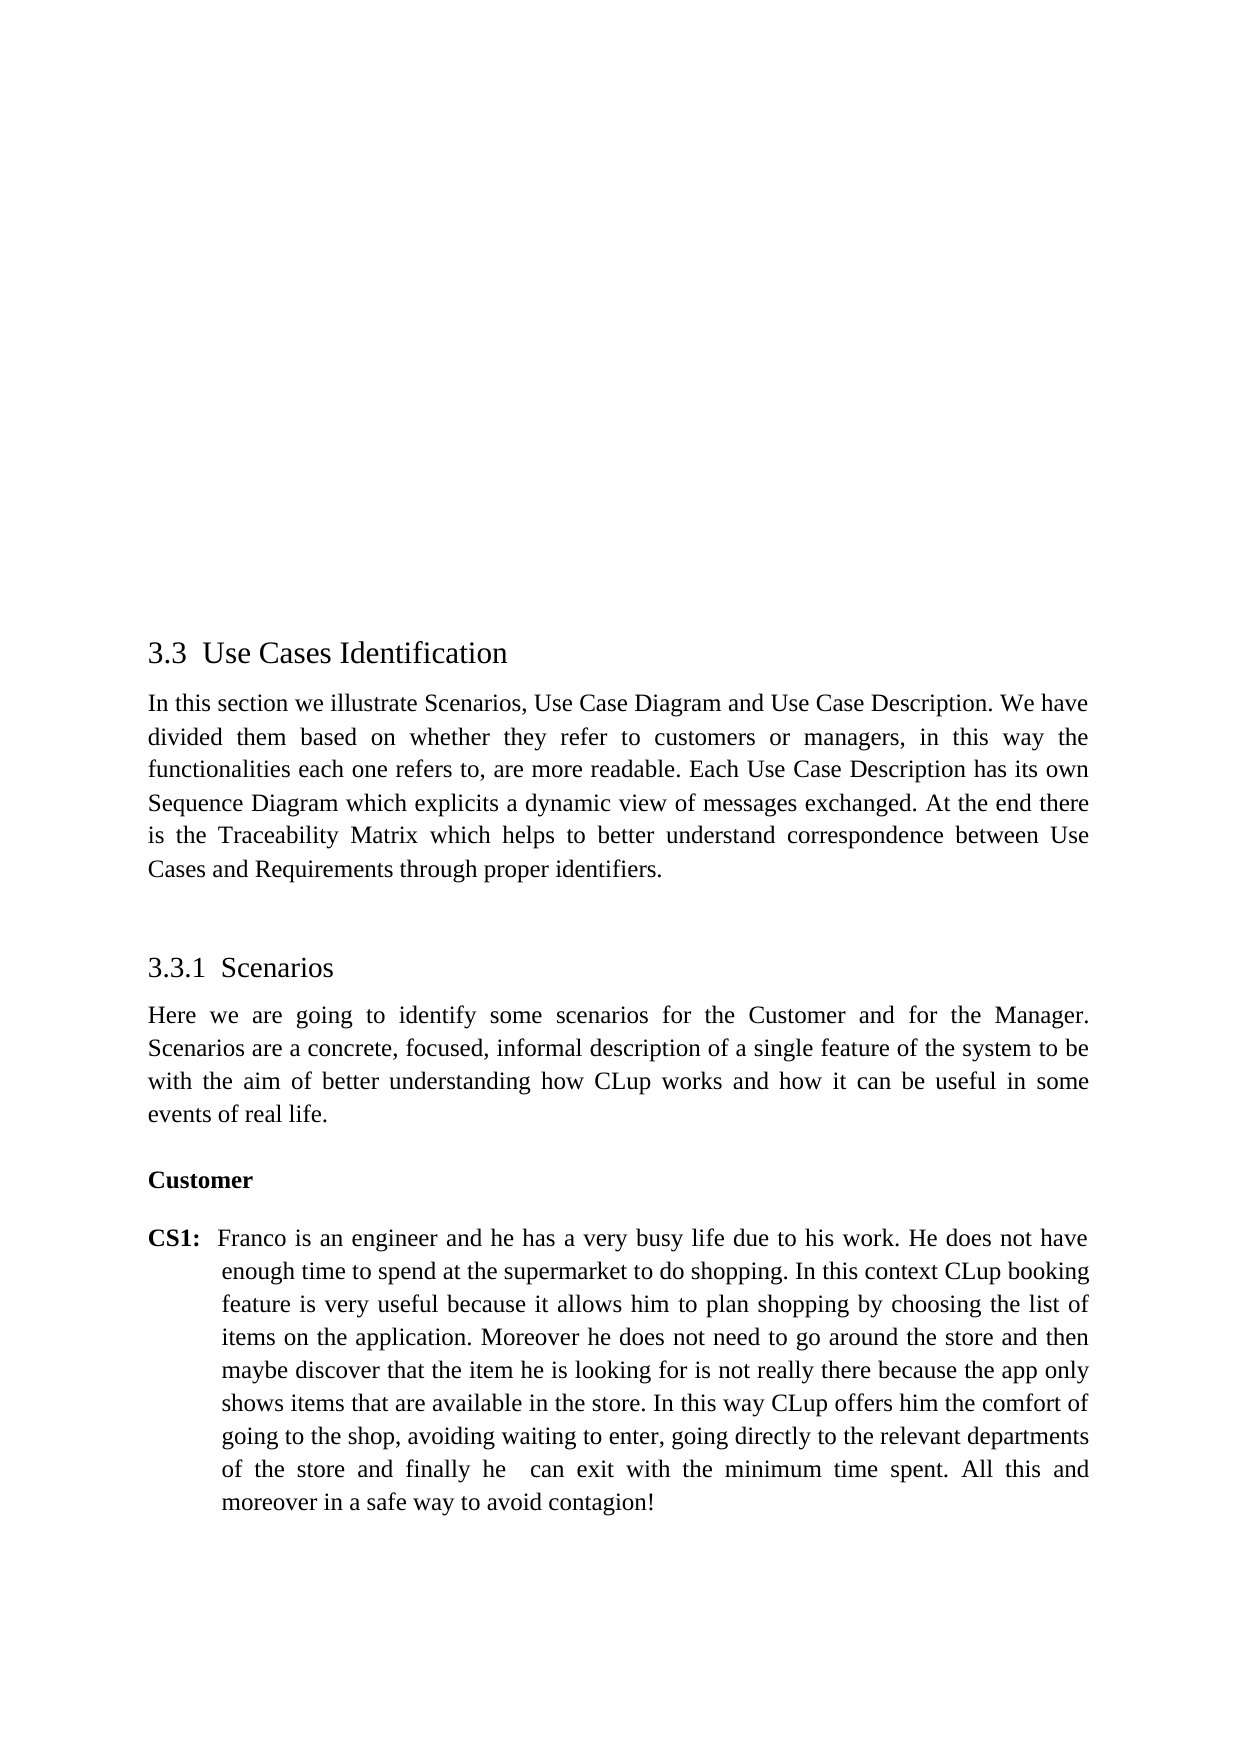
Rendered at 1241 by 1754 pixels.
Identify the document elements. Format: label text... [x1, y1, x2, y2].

text In this section we illustrate Scenarios, Use Case Diagram and Use Case Description. We have divided them based on whether they refer to customers or managers, in this way the functionalities each one refers to, are more readable. Each Use Case Description has its own Sequence Diagram which explicits a dynamic view of messages exchanged. At the end there is the Traceability Matrix which helps to better understand correspondence between Use Cases and Requirements through proper identifiers. [148, 688, 1090, 882]
text 3.3 Use Cases Identification [148, 635, 1090, 671]
text CS1: Franco is an engineer and he has a very busy life due to his work. He does not have enough time to spend at the supermarket to do shopping. In this context CLup booking feature is very useful because it allows him to plan shopping by choosing the list of items on the application. Moreover he does not need to go around the store and then maybe discover that the item he is looking for is not really there because the app only shows items that are available in the store. In this way CLup offers him the comfort of going to the shop, avoiding waiting to enter, going directly to the relevant departments of the store and finally he can exit with the minimum time spent. All this and moreover in a safe way to avoid contagion! [148, 1223, 1090, 1516]
text Here we are going to identify some scenarios for the Customer and for the Manager. Scenarios are a concrete, focused, informal description of a single feature of the system to be with the aim of better understanding how CLup works and how it can be useful in some events of real life. [148, 1000, 1090, 1128]
text Customer [148, 1165, 1090, 1194]
text 3.3.1 Scenarios [148, 950, 1090, 983]
